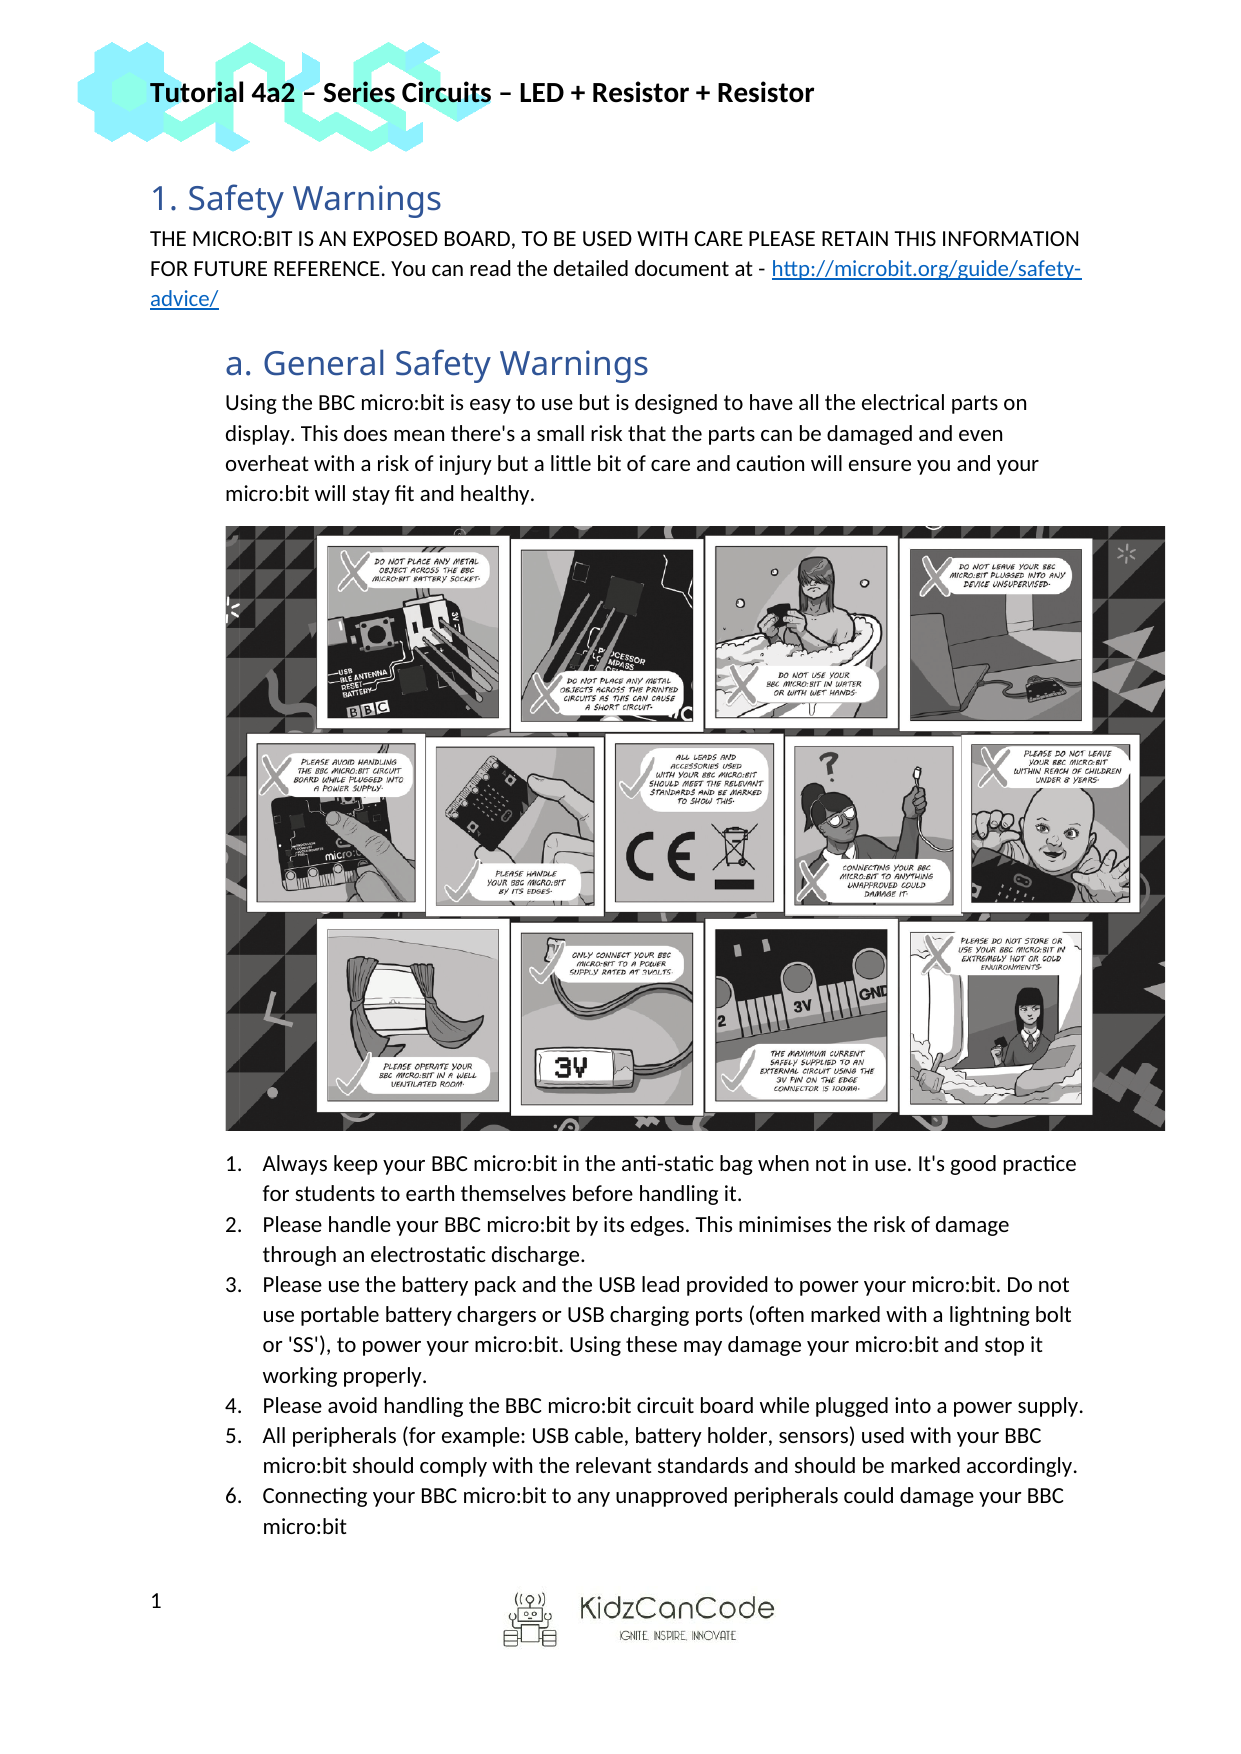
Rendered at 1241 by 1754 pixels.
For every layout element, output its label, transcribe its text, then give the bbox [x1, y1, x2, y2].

subtitle Safety Warnings [150, 175, 1090, 220]
list Always keep your BBC micro:bit in the anti-static bag when not in use. It's good practice for students to earth themselves before handling it. [225, 1149, 1090, 1208]
list Connecting your BBC micro:bit to any unapproved peripherals could damage your BBC micro:bit [225, 1482, 1090, 1540]
text Using the BBC micro:bit is easy to use but is designed to have all the electrical parts on display. This does mean there's a small risk that the parts can be damaged and even overheat with a risk of injury but a little bit of care and caution will ensure you and your micro:bit will stay fit and healthy. [225, 388, 1090, 507]
list Please use the battery pack and the USB lead provided to power your micro:bit. Do not use portable battery chargers or USB charging ports (often marked with a lightning bolt or 'SS'), to power your micro:bit. Using these may damage your micro:bit and stop it working properly. [225, 1270, 1090, 1389]
picture [497, 1586, 781, 1653]
picture [77, 42, 492, 152]
picture [225, 526, 1166, 1131]
list Please handle your BBC micro:bit by its edges. This minimises the risk of damage through an electrostatic discharge. [225, 1210, 1090, 1268]
list Please avoid handling the BBC micro:bit circuit board while plugged into a power supply. [225, 1391, 1090, 1419]
text THE MICRO:BIT IS AN EXPOSED BOARD, TO BE USED WITH CARE PLEASE RETAIN THIS INFORMATION FOR FUTURE REFERENCE. You can read the detailed document at - http://microbit.org/guide/safety-advice/ [150, 224, 1090, 312]
list All peripherals (for example: USB cable, battery holder, sensors) used with your BBC micro:bit should comply with the relevant standards and should be marked accordingly. [225, 1421, 1090, 1479]
subtitle General Safety Warnings [225, 339, 1090, 385]
